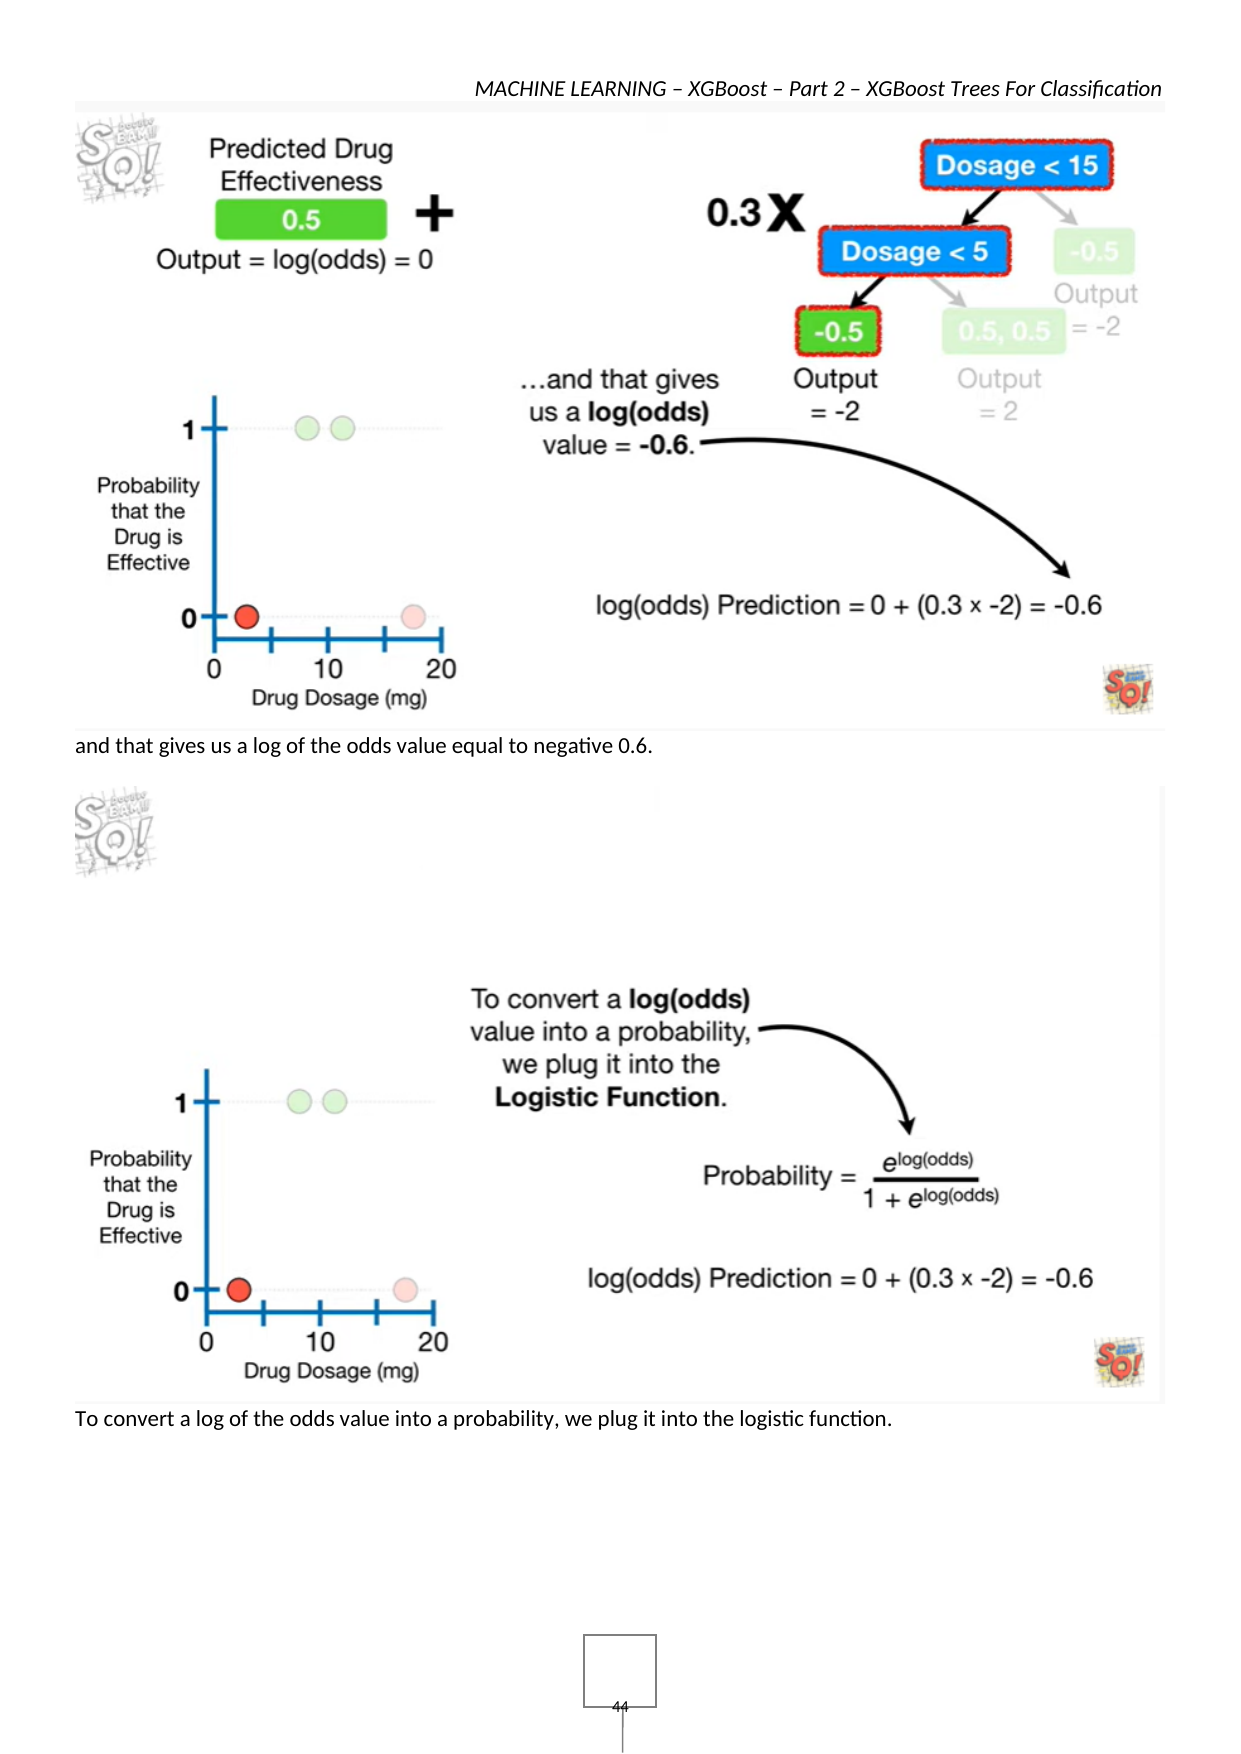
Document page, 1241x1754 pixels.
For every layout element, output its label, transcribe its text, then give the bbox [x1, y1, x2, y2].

picture [75, 101, 1166, 731]
picture [75, 786, 1166, 1404]
text To convert a log of the odds value into a probability, we plug it into the logistic function. [75, 1404, 1165, 1432]
text and that gives us a log of the odds value equal to negative 0.6. [75, 731, 1165, 759]
